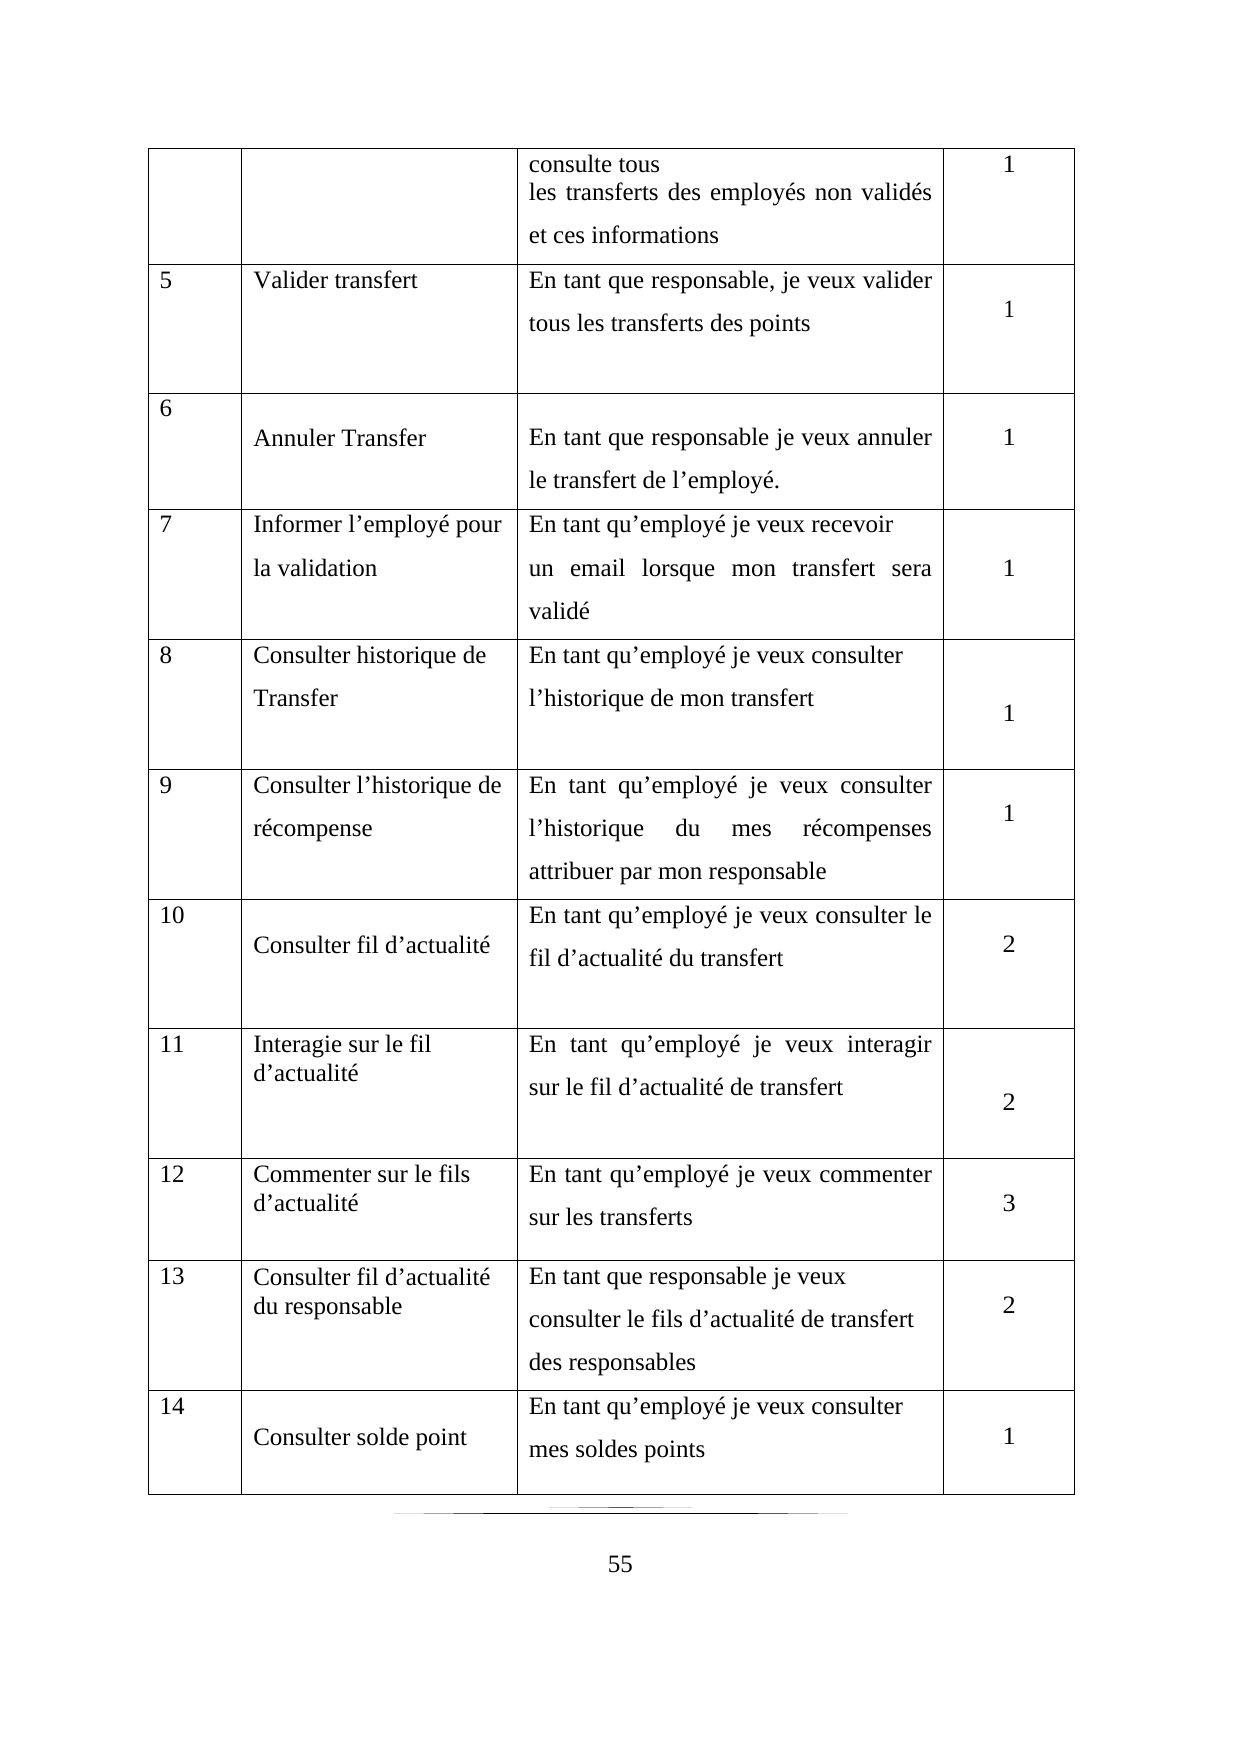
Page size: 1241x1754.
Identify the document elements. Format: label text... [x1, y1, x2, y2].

table_cell En tant qu’employé je veux consulter mes soldes points [518, 1391, 943, 1493]
table_cell Consulter l’historique de récompense [242, 770, 517, 899]
table_cell 1 [944, 1391, 1074, 1493]
table_cell 10 [149, 900, 241, 1028]
table_cell En tant qu’employé je veux consulter le fil d’actualité du transfert [518, 900, 943, 1028]
table_cell Consulter historique de Transfer [242, 640, 517, 769]
table_cell 1 [944, 640, 1074, 769]
table_cell 1 [944, 510, 1074, 639]
table_cell Annuler Transfer [242, 394, 517, 508]
table_cell En tant que responsable je veux annuler le transfert de l’employé. [518, 394, 943, 508]
table_cell Informer l’employé pour la validation [242, 510, 517, 639]
table_cell 14 [149, 1391, 241, 1493]
table_cell 6 [149, 394, 241, 508]
table_cell Consulter solde point [242, 1391, 517, 1493]
table_cell En tant qu’employé je veux recevoir un email lorsque mon transfert sera validé [518, 510, 943, 639]
table_cell En tant qu’employé je veux consulter l’historique du mes récompenses attribuer par mon responsable [518, 770, 943, 899]
table_cell 13 [149, 1261, 241, 1390]
table_cell Commenter sur le fils d’actualité [242, 1159, 517, 1260]
table_cell 1 [944, 770, 1074, 899]
table_cell 2 [944, 1261, 1074, 1390]
table_cell Consulter fil d’actualité [242, 900, 517, 1028]
table_cell 2 [944, 900, 1074, 1028]
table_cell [518, 149, 943, 264]
table_cell 2 [944, 1029, 1074, 1158]
table_cell En tant que responsable, je veux valider tous les transferts des points [518, 265, 943, 392]
table_cell Valider transfert [242, 265, 517, 392]
table_cell 5 [149, 265, 241, 392]
table_cell 3 [944, 1159, 1074, 1260]
table_cell En tant qu’employé je veux commenter sur les transferts [518, 1159, 943, 1260]
table_cell 9 [149, 770, 241, 899]
table_cell En tant qu’employé je veux consulter l’historique de mon transfert [518, 640, 943, 769]
table_cell Consulter fil d’actualité du responsable [242, 1261, 517, 1390]
table_cell 1 [944, 265, 1074, 392]
table_cell 1 [944, 149, 1074, 264]
table_cell 8 [149, 640, 241, 769]
table_cell 12 [149, 1159, 241, 1260]
table_cell En tant qu’employé je veux interagir sur le fil d’actualité de transfert [518, 1029, 943, 1158]
table_cell Interagie sur le fil d’actualité [242, 1029, 517, 1158]
table_cell 11 [149, 1029, 241, 1158]
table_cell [242, 149, 517, 264]
table_cell 1 [944, 394, 1074, 508]
table_cell En tant que responsable je veux consulter le fils d’actualité de transfert des responsables [518, 1261, 943, 1390]
table_cell 7 [149, 510, 241, 639]
table_cell 4 [149, 149, 241, 264]
